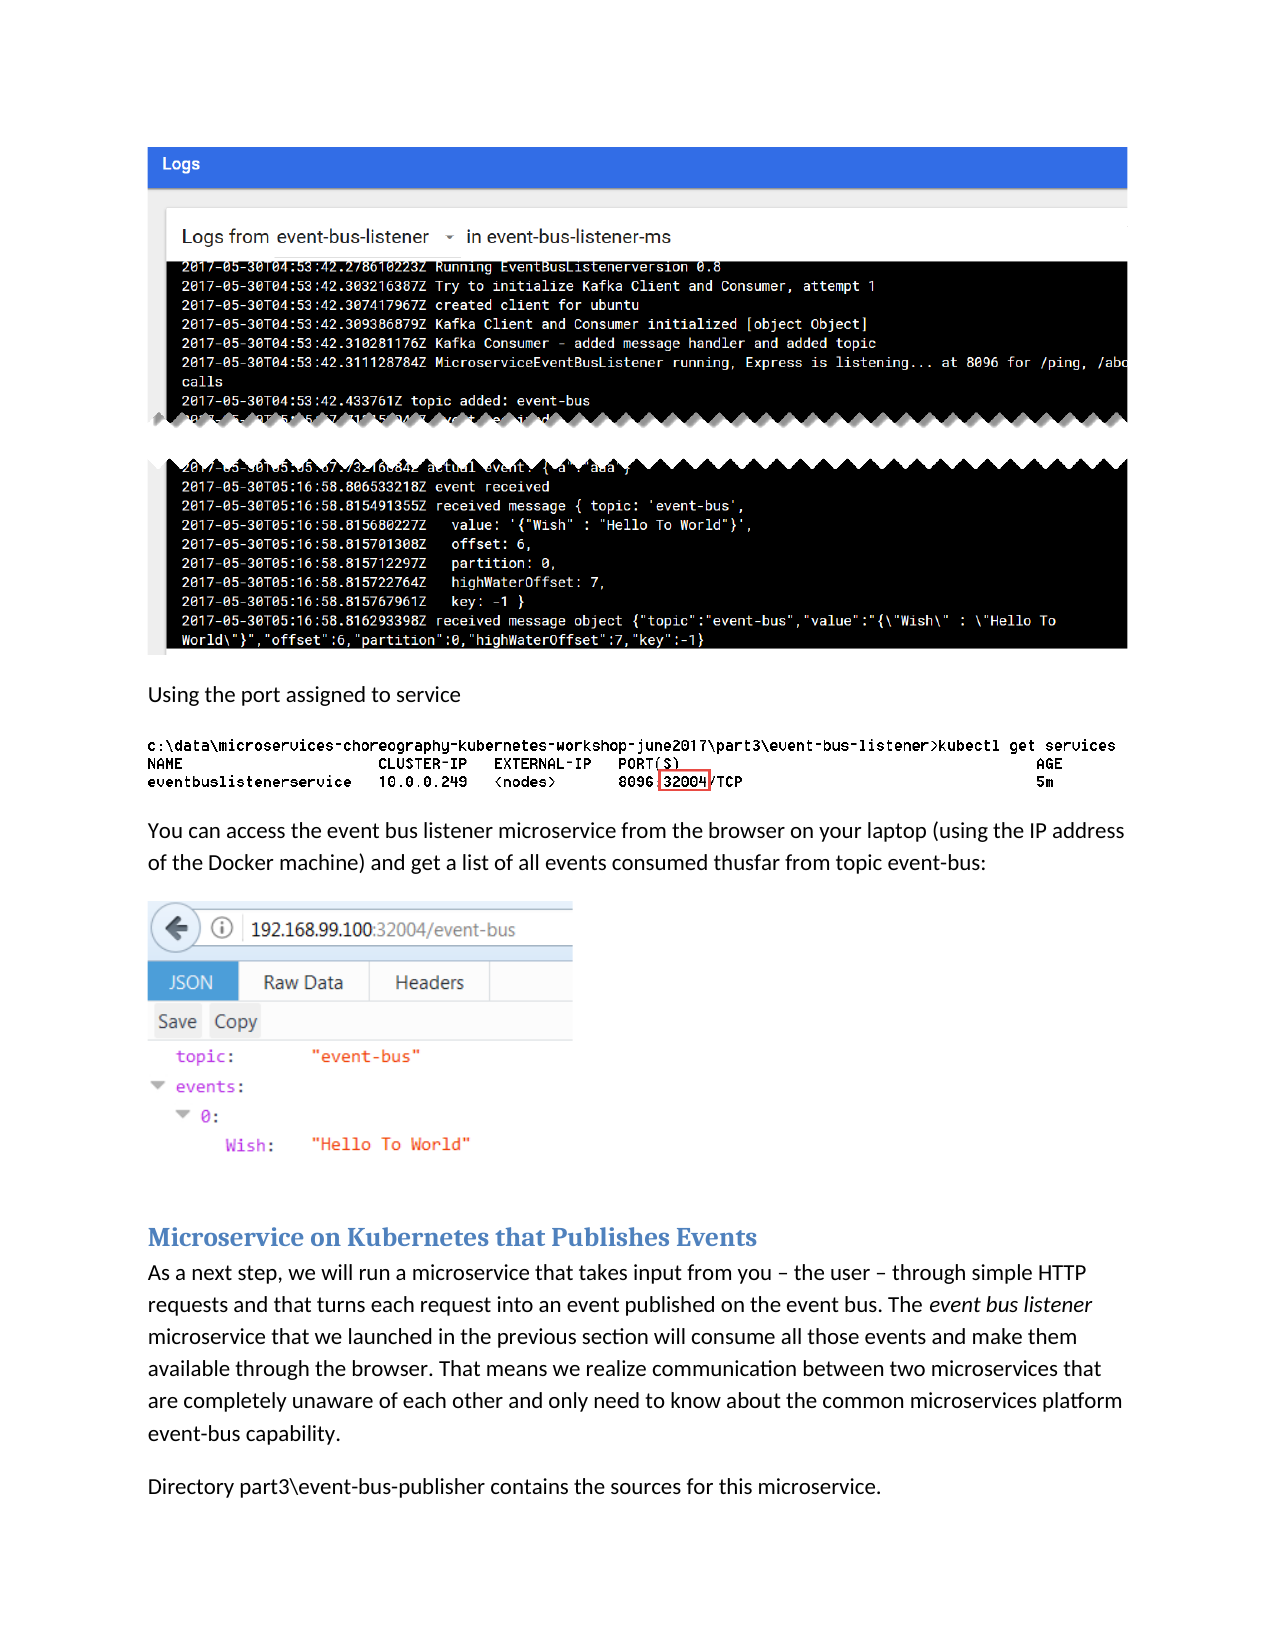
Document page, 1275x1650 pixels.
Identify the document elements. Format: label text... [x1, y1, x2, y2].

text As a next step, we will run a microservice that takes input from you – the user – through simple HTTP requests and that turns each request into an event published on the event bus. The event bus listener microservice that we launched in the previous section will consume all those events and make them available through the browser. That means we realize communication between two microservices that are completely unaware of each other and only need to know about the common microservices platform event-bus capability. [148, 1258, 1127, 1447]
picture [147, 147, 1128, 655]
text Directory part3\event-bus-publisher contains the sources for this microservice. [148, 1472, 1127, 1500]
text Using the port assigned to service [148, 680, 1127, 708]
picture [147, 901, 573, 1198]
picture [147, 733, 1128, 791]
text You can access the event bus listener microservice from the browser on your laptop (using the IP address of the Docker machine) and get a list of all events consumed thusfar from topic event-bus: [148, 816, 1127, 876]
subtitle Microservice on Kubernetes that Publishes Events [148, 1222, 1127, 1253]
